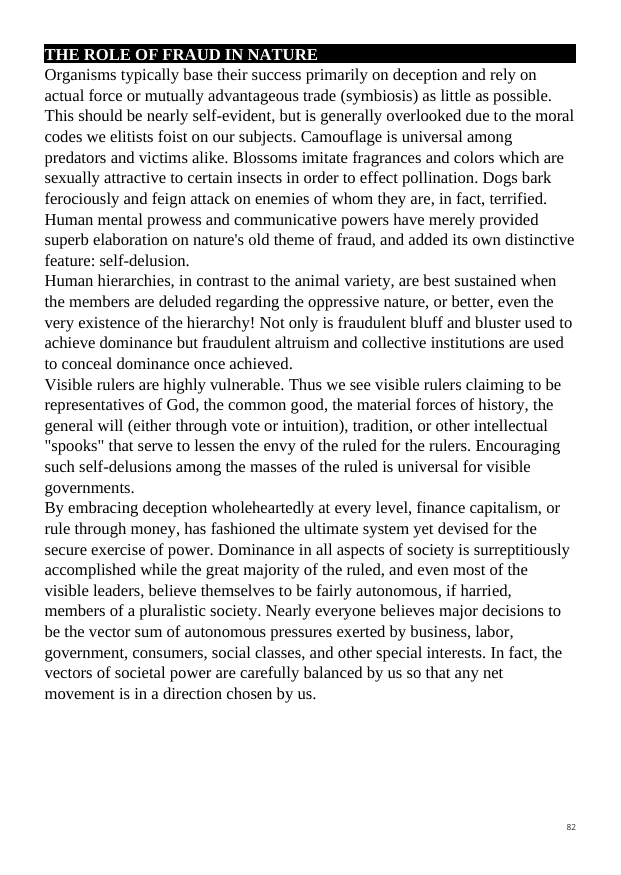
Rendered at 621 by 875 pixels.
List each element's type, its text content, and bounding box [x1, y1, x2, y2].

text Human hierarchies, in contrast to the animal variety, are best sustained when the members are deluded regarding the oppressive nature, or better, even the very existence of the hierarchy! Not only is fraudulent bluff and bluster used to achieve dominance but fraudulent altruism and collective institutions are used to conceal dominance once achieved. [44, 271, 576, 373]
subtitle THE ROLE OF FRAUD IN NATURE [44, 44, 576, 63]
text Organisms typically base their success primarily on deception and rely on actual force or mutually advantageous trade (symbiosis) as little as possible. This should be nearly self-evident, but is generally overlooked due to the moral codes we elitists foist on our subjects. Camouflage is universal among predators and victims alike. Blossoms imitate fragrances and colors which are sexually attractive to certain insects in order to effect pollination. Dogs bark ferociously and feign attack on enemies of whom they are, in fact, terrified. [44, 65, 576, 208]
text Visible rulers are highly vulnerable. Thus we see visible rulers claiming to be representatives of God, the common good, the material forces of history, the general will (either through vote or intuition), tradition, or other intellectual "spooks" that serve to lessen the envy of the ruled for the rulers. Encouraging such self-delusions among the masses of the ruled is universal for visible governments. [44, 374, 576, 497]
text By embracing deception wholeheartedly at every level, finance capitalism, or rule through money, has fashioned the ultimate system yet devised for the secure exercise of power. Dominance in all aspects of society is surreptitiously accomplished while the great majority of the ruled, and even most of the visible leaders, believe themselves to be fairly autonomous, if harried, members of a pluralistic society. Nearly everyone believes major decisions to be the vector sum of autonomous pressures exerted by business, labor, government, consumers, social classes, and other special interests. In fact, the vectors of societal power are carefully balanced by us so that any net movement is in a direction chosen by us. [44, 498, 576, 703]
text Human mental prowess and communicative powers have merely provided superb elaboration on nature's old theme of fraud, and added its own distinctive feature: self-delusion. [44, 209, 576, 270]
